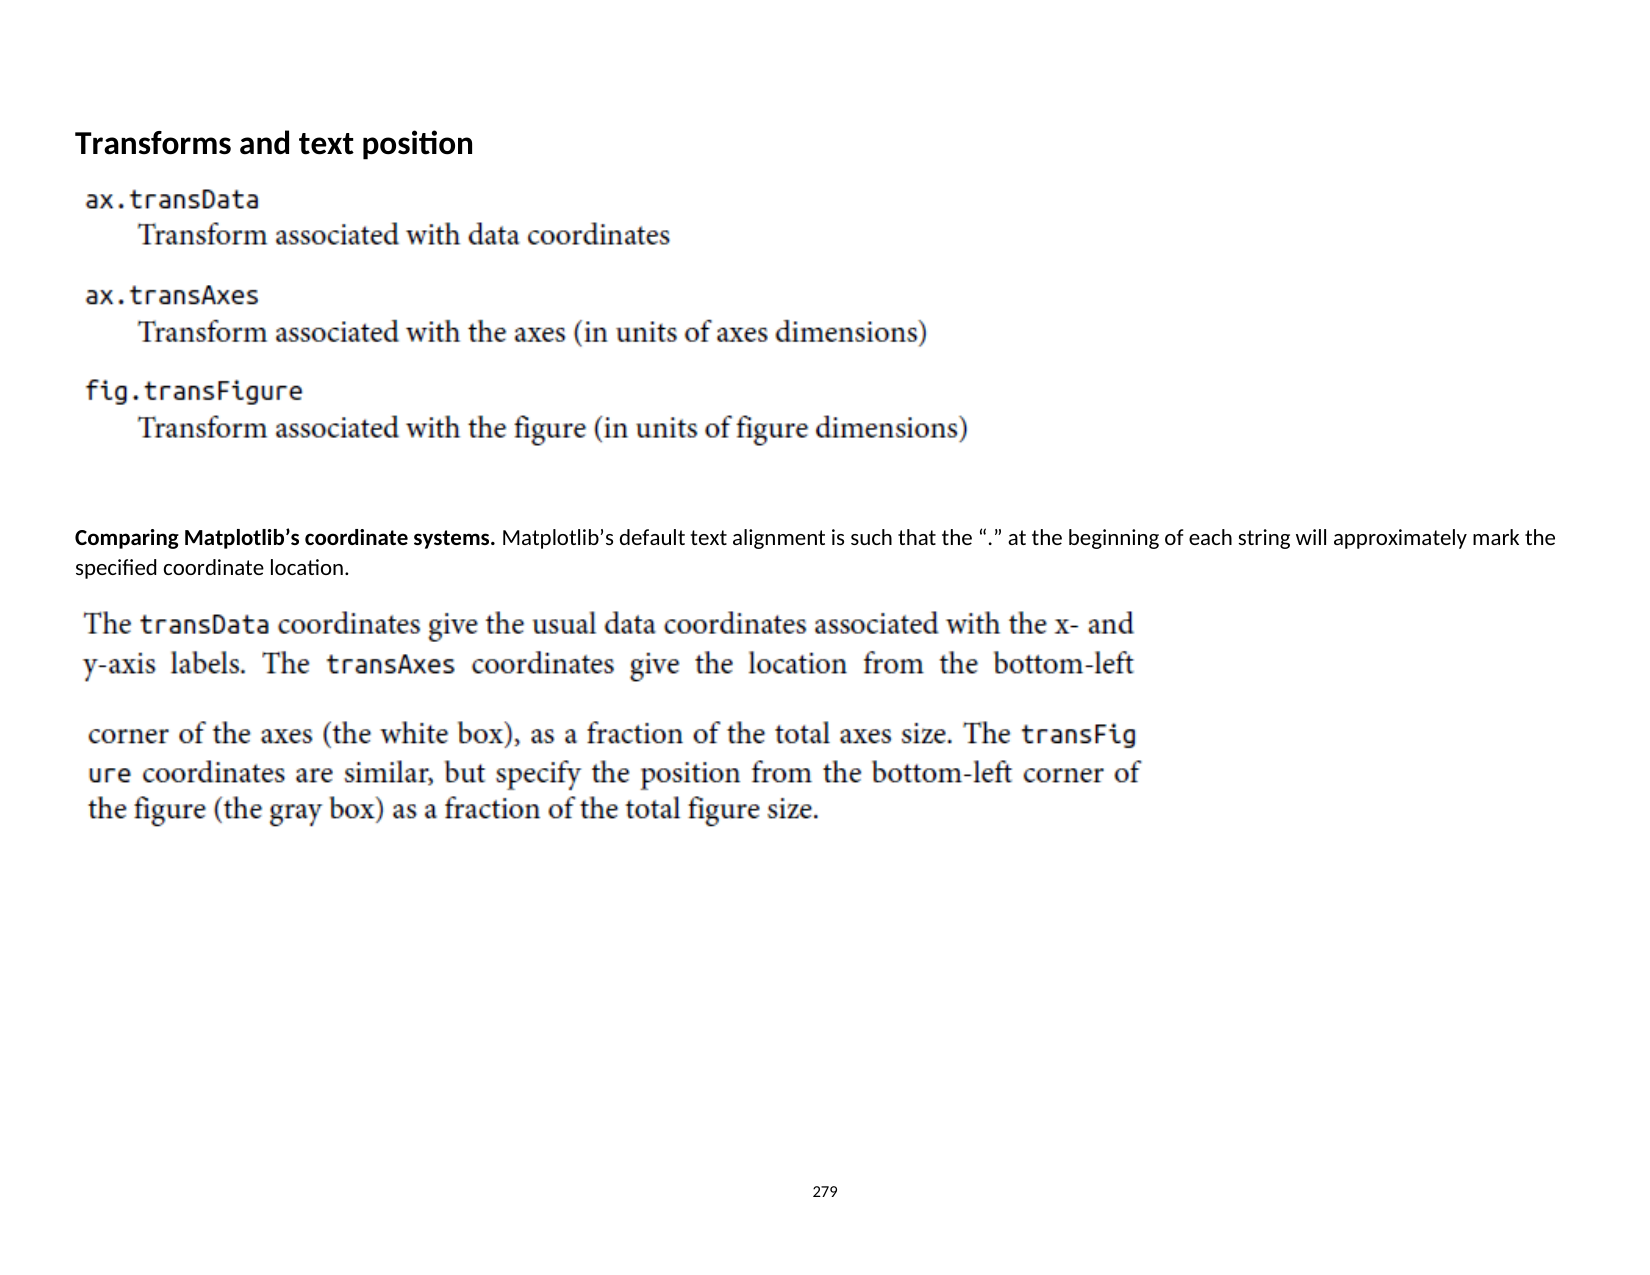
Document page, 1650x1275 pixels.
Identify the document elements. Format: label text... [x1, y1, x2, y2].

text Comparing Matplotlib’s coordinate systems. Matplotlib’s default text alignment is such that the “.” at the beginning of each string will approximately mark the specified coordinate location. [75, 523, 1575, 581]
picture [75, 706, 1146, 828]
text Transforms and text position [75, 122, 1575, 163]
picture [75, 182, 976, 452]
picture [75, 599, 1141, 688]
